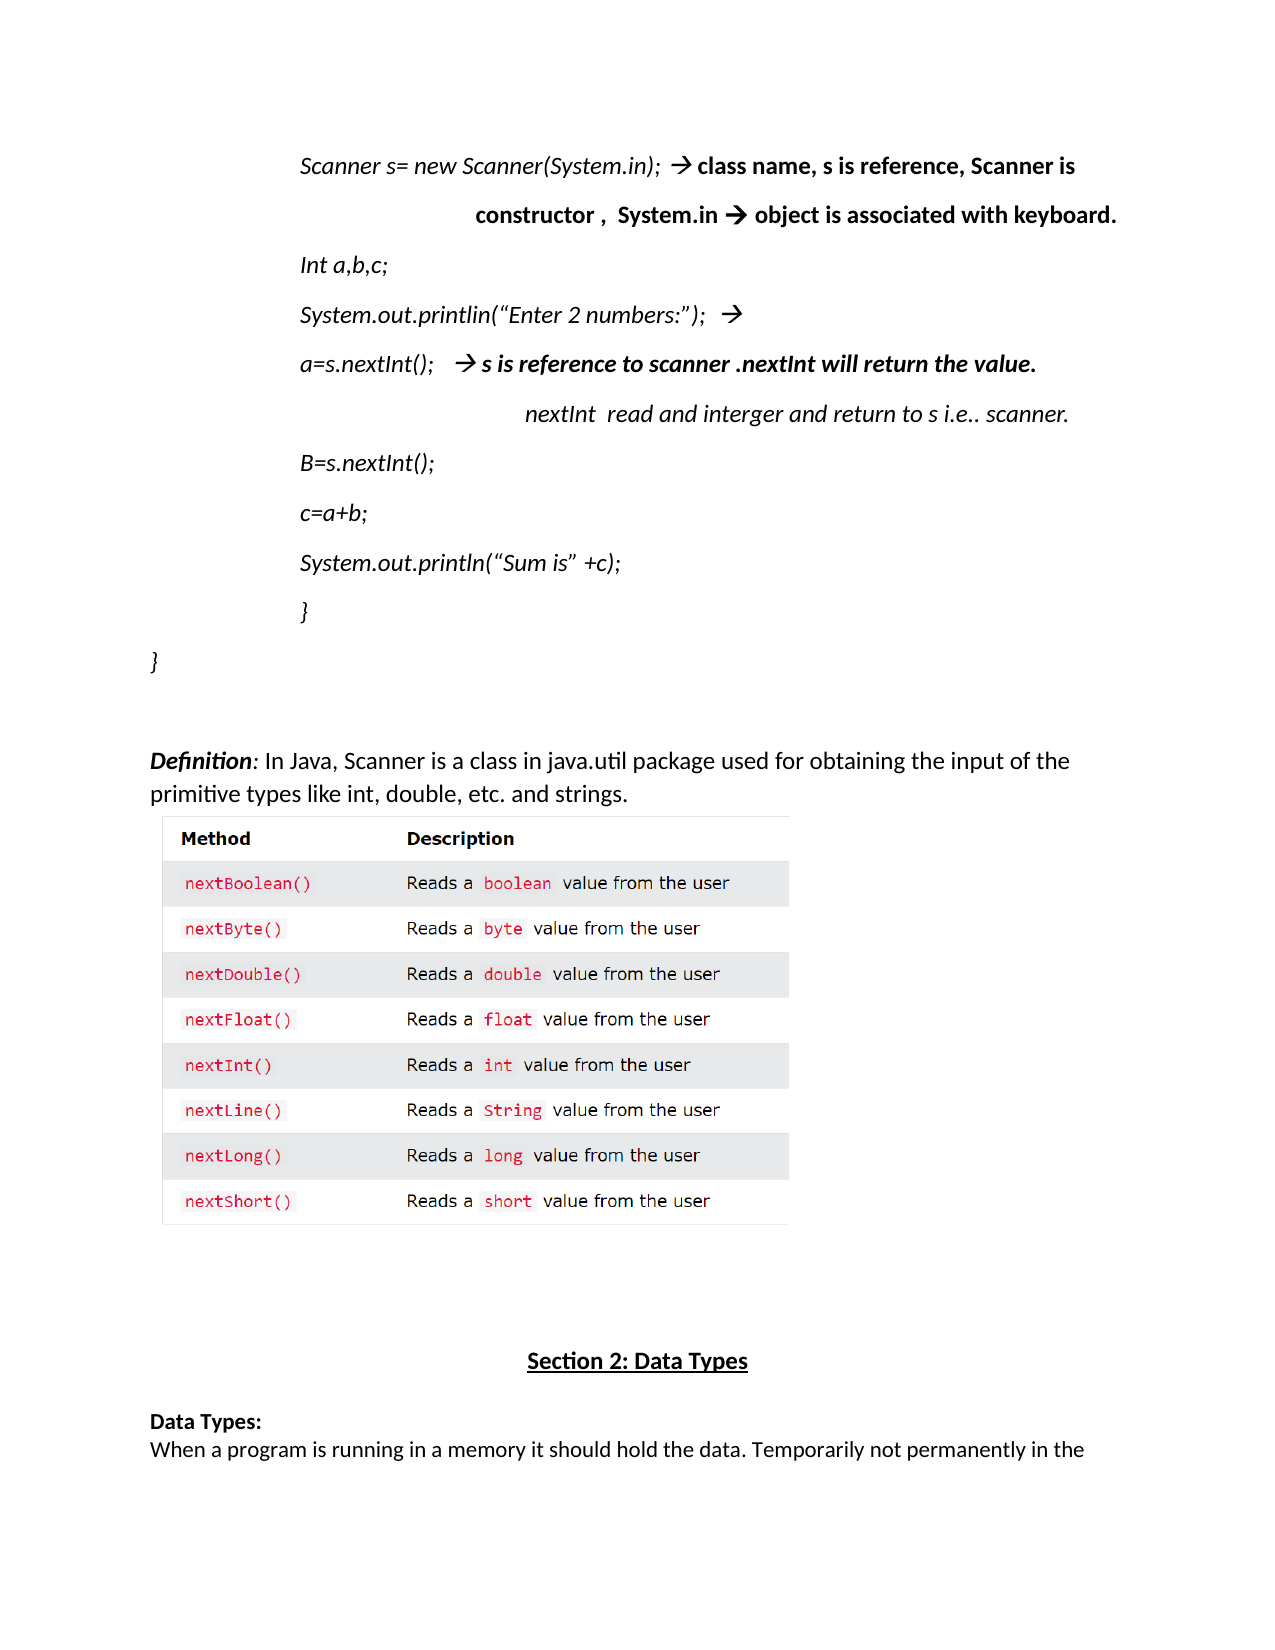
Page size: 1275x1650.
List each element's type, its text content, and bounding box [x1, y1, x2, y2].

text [150, 1407, 1125, 1463]
text } [150, 646, 1125, 676]
text System.out.println(“Sum is” +c); [150, 547, 1125, 577]
text System.out.printlin(“Enter 2 numbers:”); [150, 299, 1125, 329]
text nextInt read and interger and return to s i.e.. scanner. [150, 398, 1125, 428]
text Int a,b,c; [150, 249, 1125, 280]
text Scanner s= new Scanner(System.in); class name, s is reference, Scanner is [300, 150, 1125, 181]
text Section 2: Data Types [150, 1345, 1125, 1376]
text B=s.nextInt(); [150, 447, 1125, 478]
text c=a+b; [150, 497, 1125, 528]
text a=s.nextInt(); s is reference to scanner .nextInt will return the value. [150, 348, 1125, 379]
text } [150, 596, 1125, 627]
picture [150, 810, 790, 1228]
text constructor , System.in object is associated with keyboard. [300, 199, 1125, 230]
